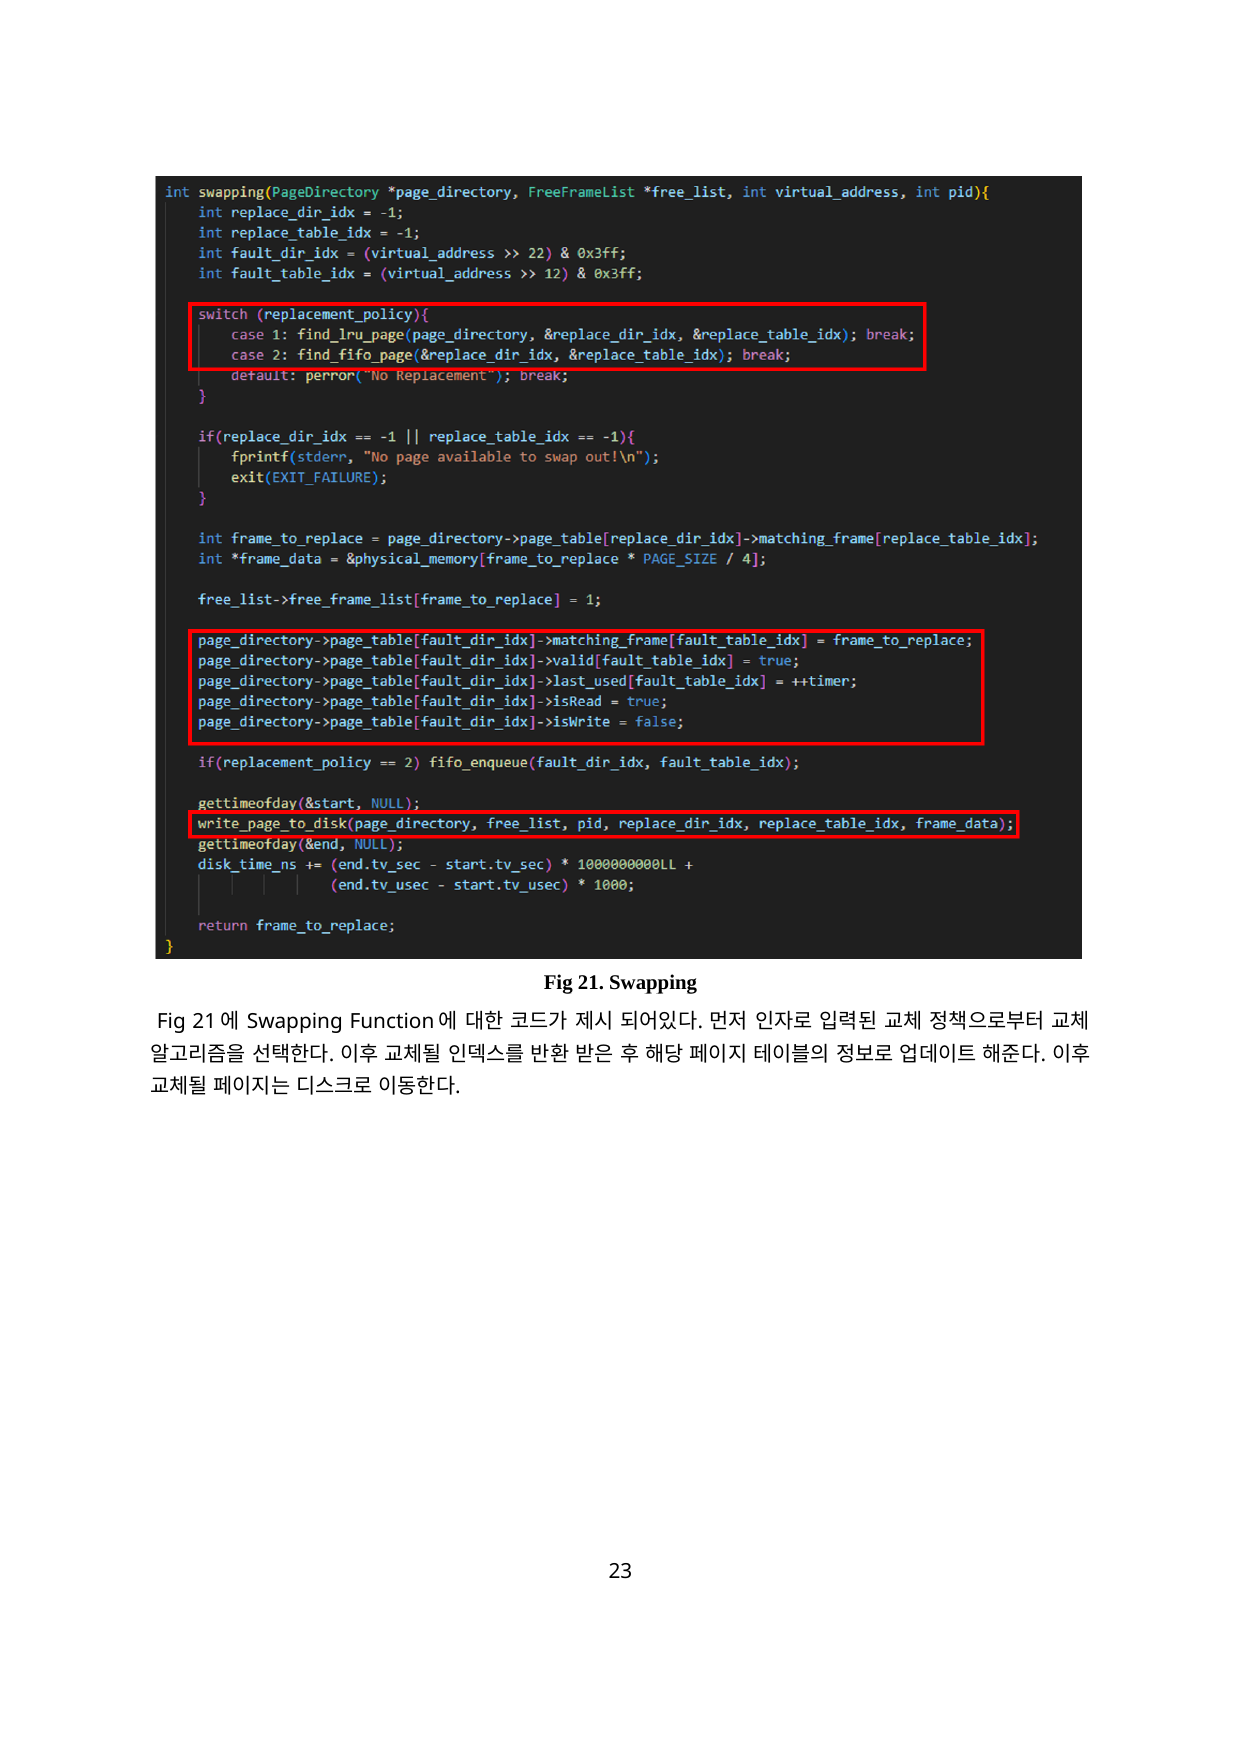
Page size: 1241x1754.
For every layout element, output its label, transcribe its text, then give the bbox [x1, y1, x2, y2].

text Fig 21에 Swapping Function에 대한 코드가 제시 되어있다. 먼저 인자로 입력된 교체 정책으로부터 교체 알고리즘을 선택한다. 이후 교체될 인덱스를 반환 받은 후 해당 페이지 테이블의 정보로 업데이트 해준다. 이후 교체될 페이지는 디스크로 이동한다. [150, 994, 1090, 1100]
picture [150, 176, 1087, 958]
